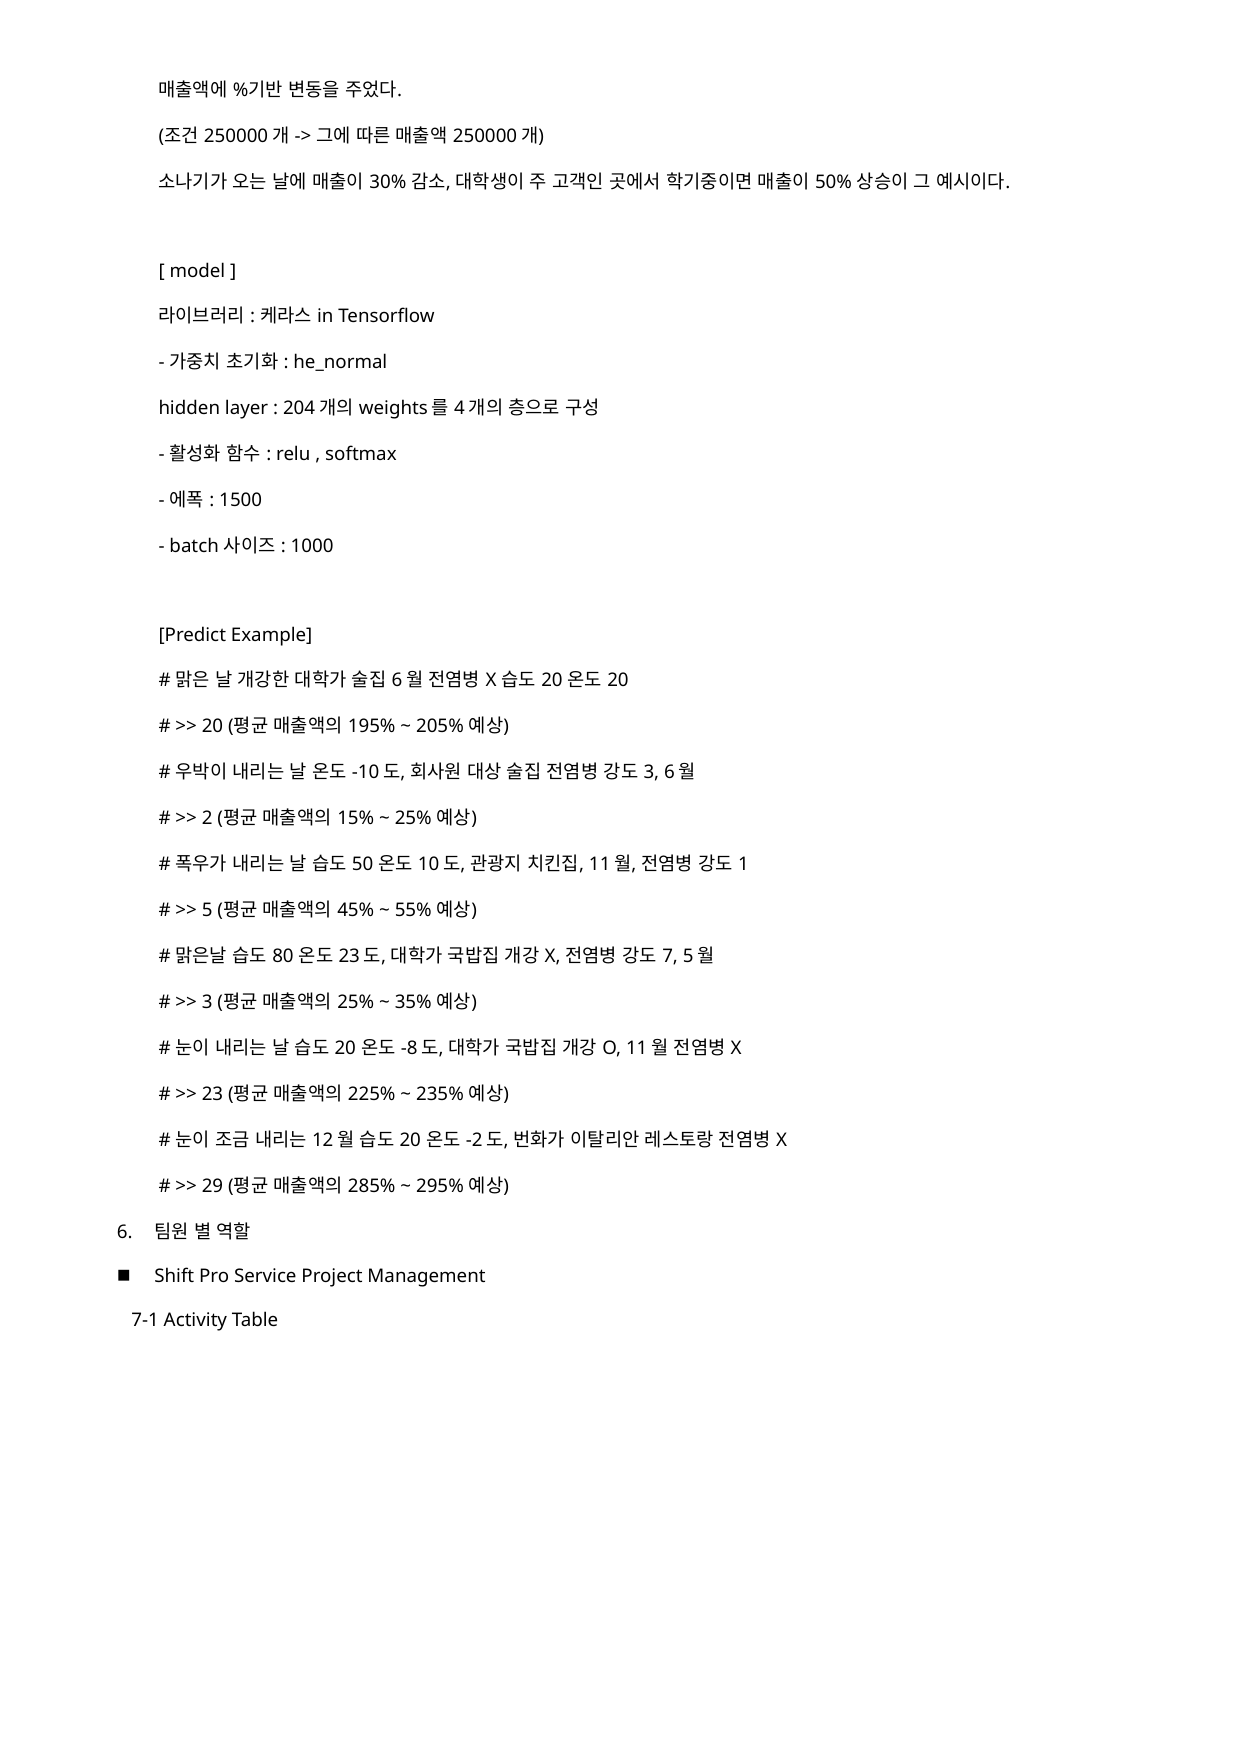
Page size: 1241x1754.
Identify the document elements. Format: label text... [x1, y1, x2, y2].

list # >> 2 (평균 매출액의 15% ~ 25% 예상) [158, 803, 1165, 830]
list # 눈이 내리는 날 습도 20 온도 -8도, 대학가 국밥집 개강 O, 11월 전염병 X [158, 1033, 1165, 1060]
list Shift Pro Service Project Management [117, 1262, 1165, 1288]
list hidden layer : 204개의 weights를 4개의 층으로 구성 [158, 393, 1165, 420]
list [ model ] [158, 257, 1165, 282]
text 7-1 Activity Table [75, 1306, 1165, 1332]
list - 가중치 초기화 : he_normal [158, 347, 1165, 374]
list # 폭우가 내리는 날 습도 50 온도 10도, 관광지 치킨집, 11월, 전염병 강도 1 [158, 849, 1165, 876]
list (조건 250000개 -> 그에 따른 매출액 250000개) [158, 121, 1165, 148]
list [158, 75, 1165, 102]
list 팀원 별 역할 [117, 1216, 1165, 1243]
list # 눈이 조금 내리는 12월 습도 20 온도 -2도, 번화가 이탈리안 레스토랑 전염병 X [158, 1124, 1165, 1152]
list - 활성화 함수 : relu , softmax [158, 439, 1165, 466]
list # >> 20 (평균 매출액의 195% ~ 205% 예상) [158, 711, 1165, 738]
list # 우박이 내리는 날 온도 -10도, 회사원 대상 술집 전염병 강도 3, 6월 [158, 757, 1165, 784]
list 소나기가 오는 날에 매출이 30% 감소, 대학생이 주 고객인 곳에서 학기중이면 매출이 50% 상승이 그 예시이다. [158, 167, 1165, 194]
list # >> 3 (평균 매출액의 25% ~ 35% 예상) [158, 987, 1165, 1014]
list # 맑은 날 개강한 대학가 술집 6월 전염병 X 습도 20 온도 20 [158, 665, 1165, 692]
list # 맑은날 습도 80 온도 23도, 대학가 국밥집 개강 X, 전염병 강도 7, 5월 [158, 941, 1165, 968]
list # >> 23 (평균 매출액의 225% ~ 235% 예상) [158, 1078, 1165, 1106]
list # >> 5 (평균 매출액의 45% ~ 55% 예상) [158, 895, 1165, 922]
list [Predict Example] [158, 621, 1165, 646]
list # >> 29 (평균 매출액의 285% ~ 295% 예상) [158, 1170, 1165, 1198]
list - batch 사이즈 : 1000 [158, 531, 1165, 558]
list - 에폭 : 1500 [158, 485, 1165, 512]
list 라이브러리 : 케라스 in Tensorflow [158, 301, 1165, 328]
